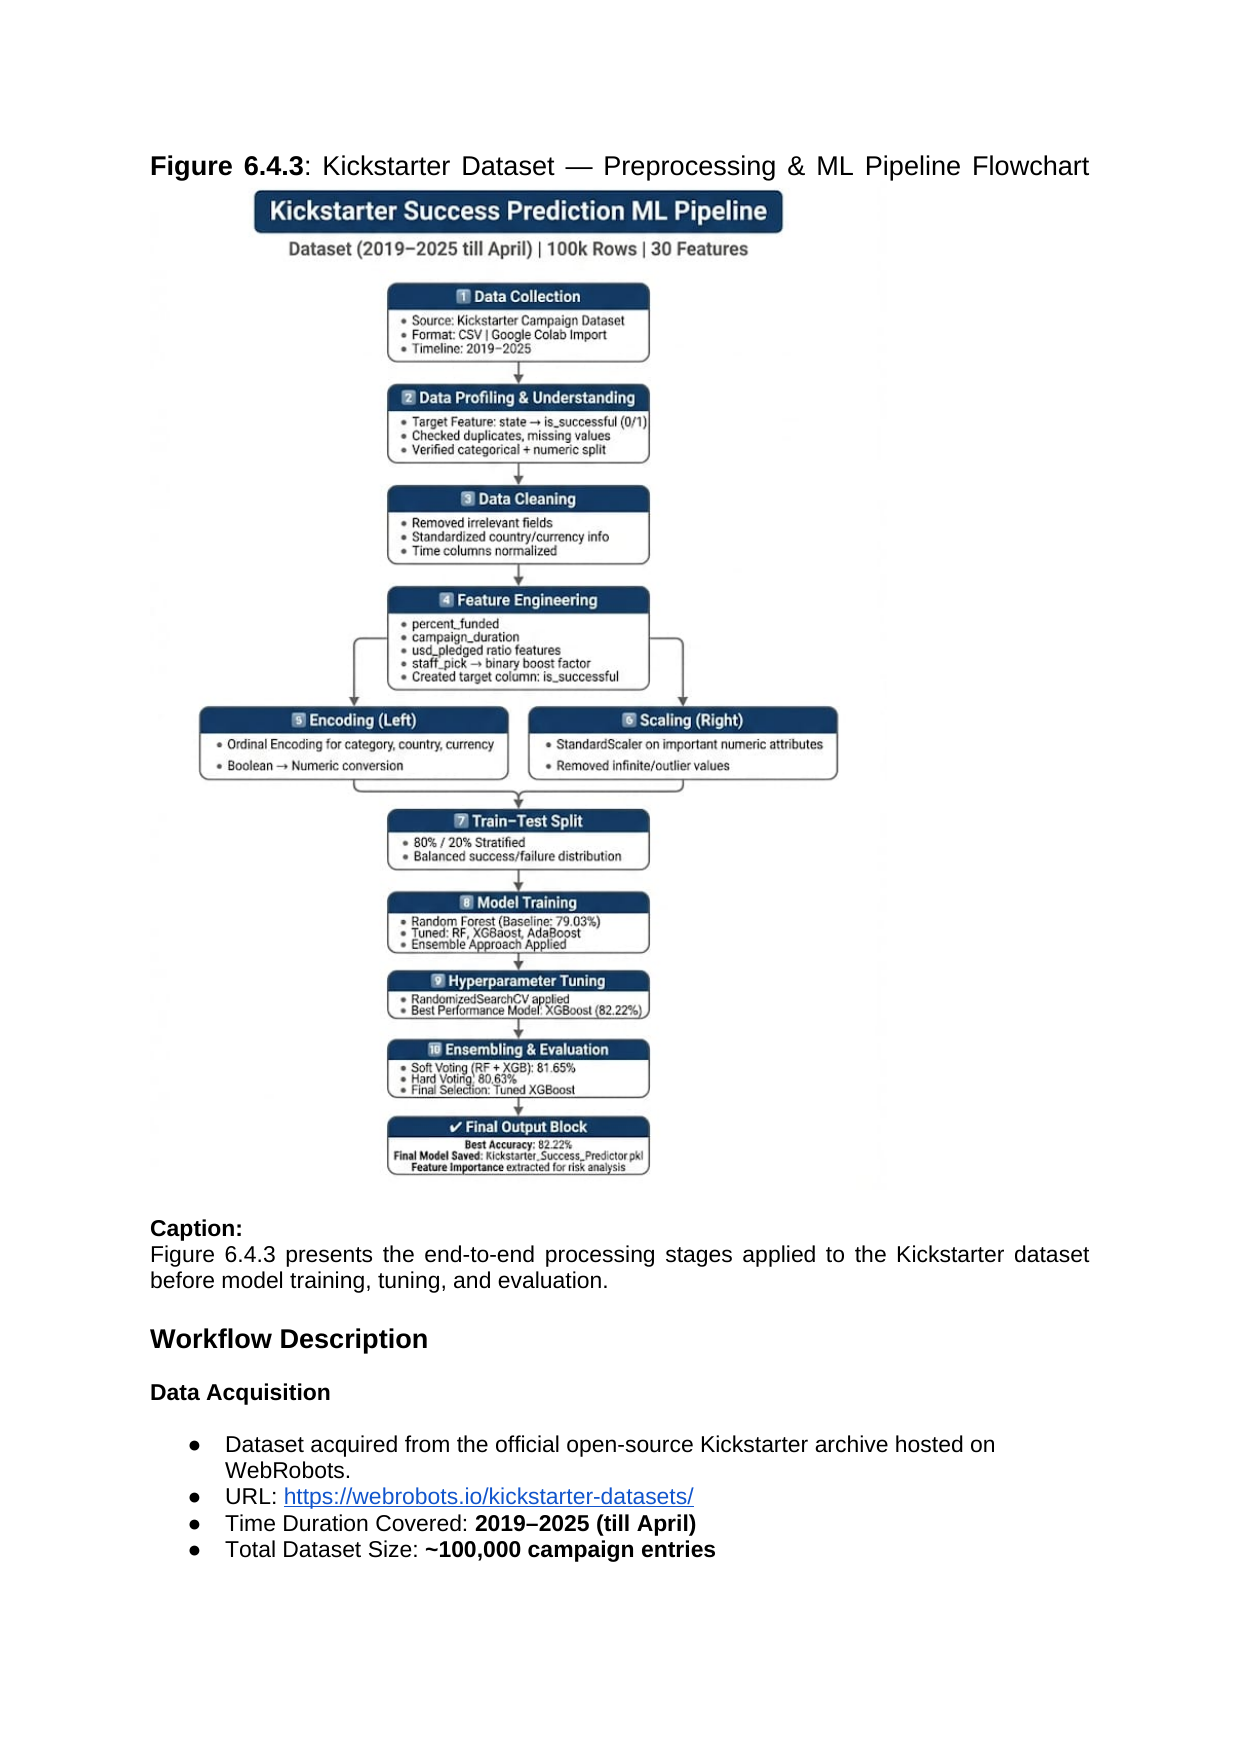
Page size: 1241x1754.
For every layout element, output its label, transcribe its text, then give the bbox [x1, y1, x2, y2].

text Caption: Figure 6.4.3 presents the end-to-end processing stages applied to the Kickstarter dataset before model training, tuning, and evaluation. [150, 1215, 1090, 1294]
picture [150, 181, 887, 1190]
list URL: https://webrobots.io/kickstarter-datasets/ [187, 1483, 1090, 1509]
subtitle Workflow Description [150, 1323, 1090, 1354]
list Time Duration Covered: 2019–2025 (till April) [187, 1509, 1090, 1536]
list Total Dataset Size: ~100,000 campaign entries [187, 1536, 1090, 1562]
subtitle Data Acquisition [150, 1379, 1090, 1406]
list Dataset acquired from the official open-source Kickstarter archive hosted on WebRobots. [187, 1431, 1090, 1483]
